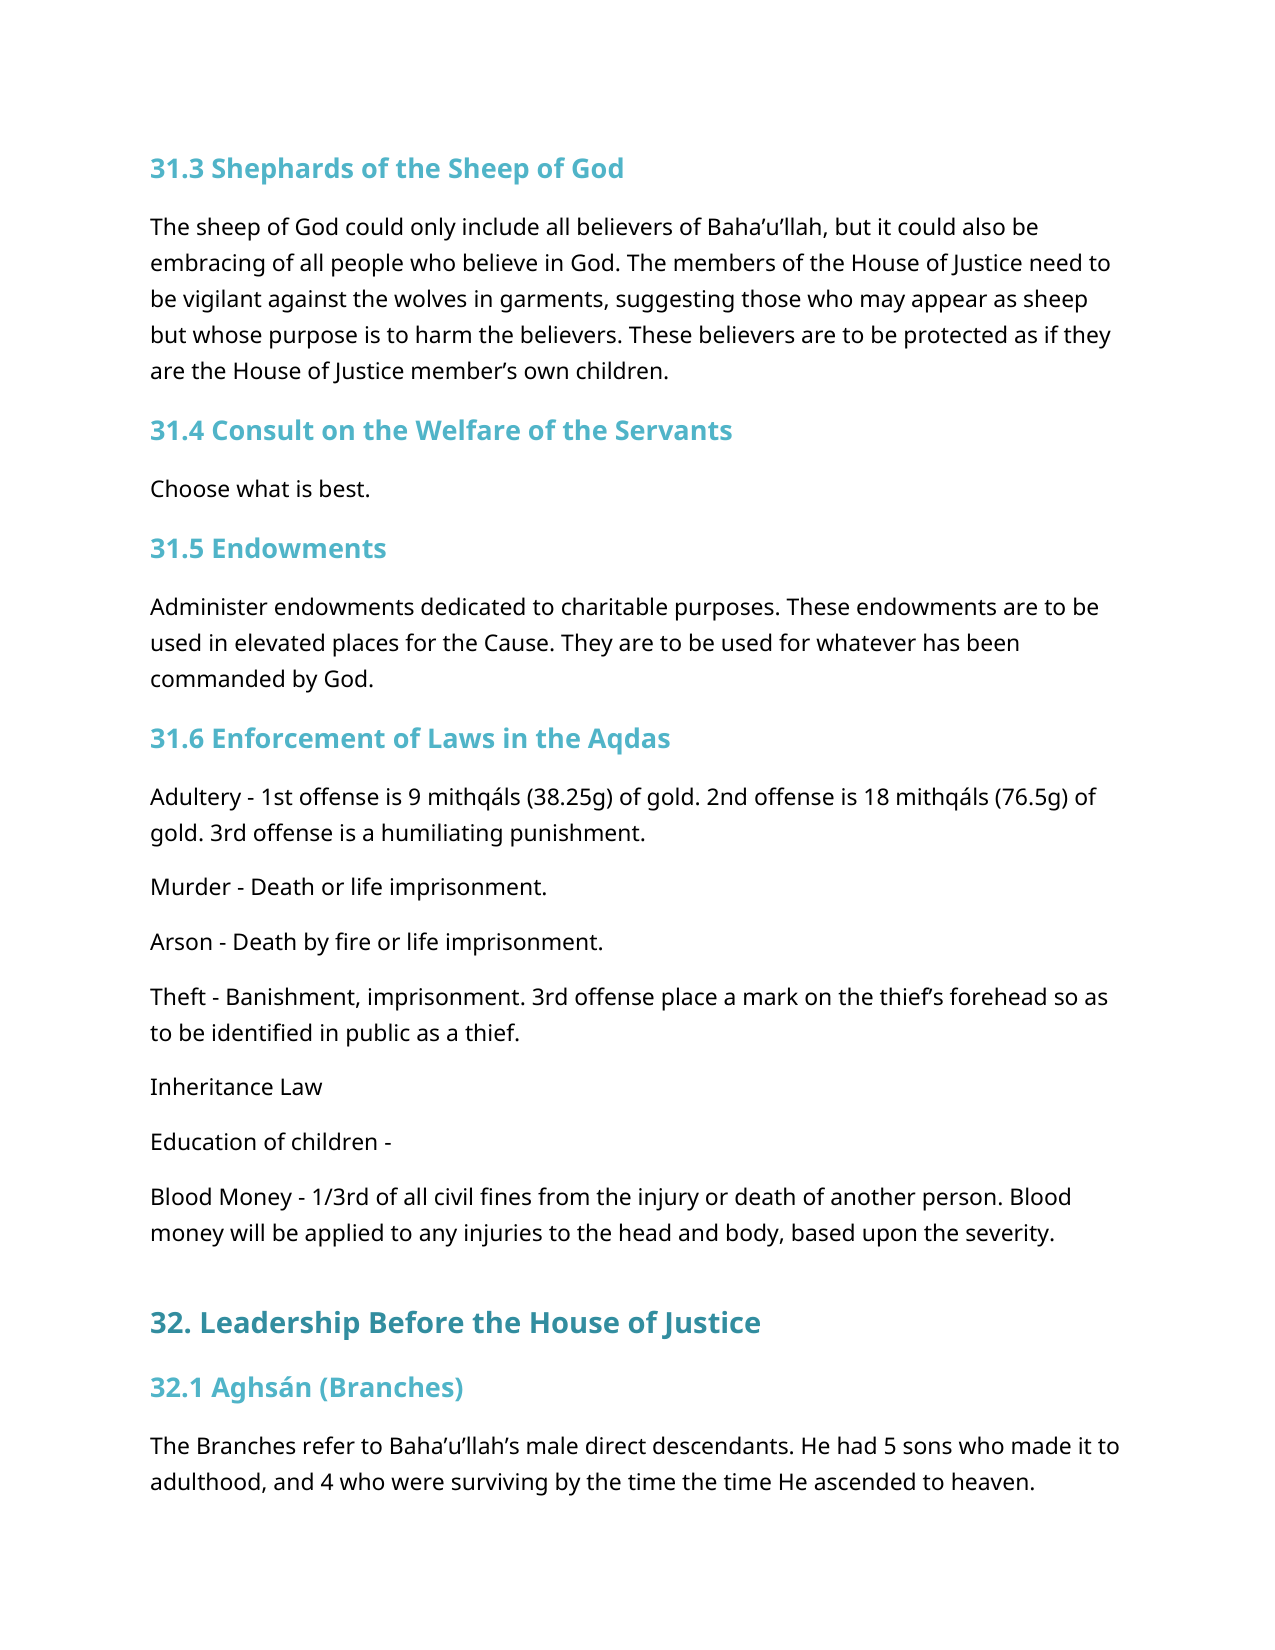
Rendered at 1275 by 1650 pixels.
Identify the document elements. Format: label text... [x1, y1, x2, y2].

text Murder - Death or life imprisonment. [150, 871, 1125, 902]
text The Branches refer to Baha’u’llah’s male direct descendants. He had 5 sons who made it to adulthood, and 4 who were surviving by the time the time He ascended to heaven. [150, 1430, 1125, 1497]
text Inheritance Law [150, 1071, 1125, 1102]
text The sheep of God could only include all believers of Baha’u’llah, but it could also be embracing of all people who believe in God. The members of the House of Justice need to be vigilant against the wolves in garments, suggesting those who may appear as sheep but whose purpose is to harm the believers. These believers are to be protected as if they are the House of Justice member’s own children. [150, 211, 1125, 386]
subtitle 32.1 Aghsán (Branches) [150, 1369, 1125, 1406]
subtitle 32. Leadership Before the House of Justice [150, 1302, 1125, 1342]
text Arson - Death by fire or life imprisonment. [150, 926, 1125, 957]
subtitle 31.3 Shephards of the Sheep of God [150, 150, 1125, 187]
text Adultery - 1st offense is 9 mithqáls (38.25g) of gold. 2nd offense is 18 mithqáls (76.5g) of gold. 3rd offense is a humiliating punishment. [150, 781, 1125, 848]
text Blood Money - 1/3rd of all civil fines from the injury or death of another person. Blood money will be applied to any injuries to the head and body, based upon the severity. [150, 1181, 1125, 1248]
text Choose what is best. [150, 473, 1125, 504]
text Administer endowments dedicated to charitable purposes. These endowments are to be used in elevated places for the Cause. They are to be used for whatever has been commanded by God. [150, 591, 1125, 694]
subtitle 31.4 Consult on the Welfare of the Servants [150, 412, 1125, 448]
subtitle 31.6 Enforcement of Laws in the Aqdas [150, 719, 1125, 756]
text Theft - Banishment, imprisonment. 3rd offense place a mark on the thief’s forehead so as to be identified in public as a thief. [150, 981, 1125, 1048]
subtitle 31.5 Endowments [150, 529, 1125, 566]
text Education of children - [150, 1126, 1125, 1157]
